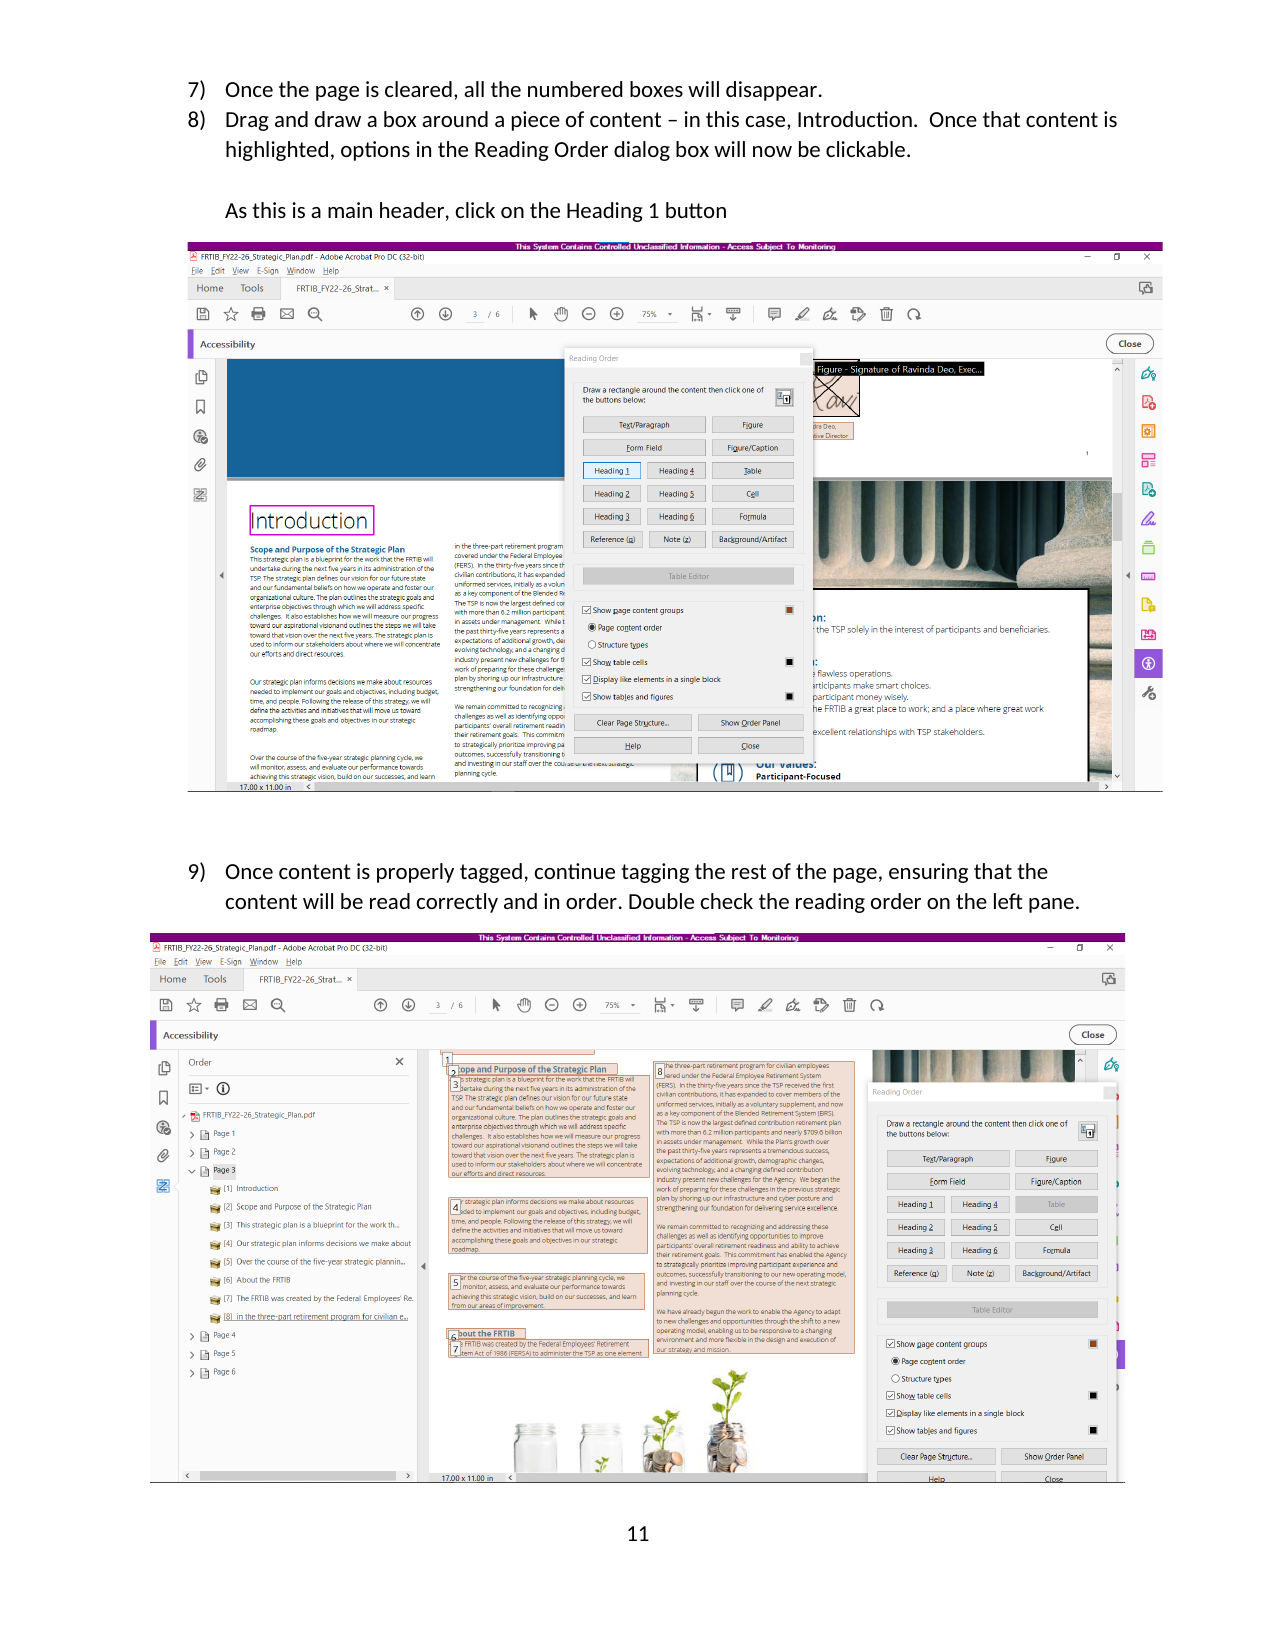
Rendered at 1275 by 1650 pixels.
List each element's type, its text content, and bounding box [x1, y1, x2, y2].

list Drag and draw a box around a piece of content – in this case, Introduction. Once that content is highlighted, options in the Reading Order dialog box will now be clickable. As this is a main header, click on the Heading 1 button [187, 105, 1125, 224]
list Once content is properly tagged, continue tagging the rest of the page, ensuring that the content will be read correctly and in order. Double check the reading order on the left pane. [187, 857, 1125, 915]
picture [187, 242, 1163, 792]
picture [150, 933, 1125, 1483]
list Once the page is cleared, all the numbered boxes will disappear. [187, 75, 1125, 103]
